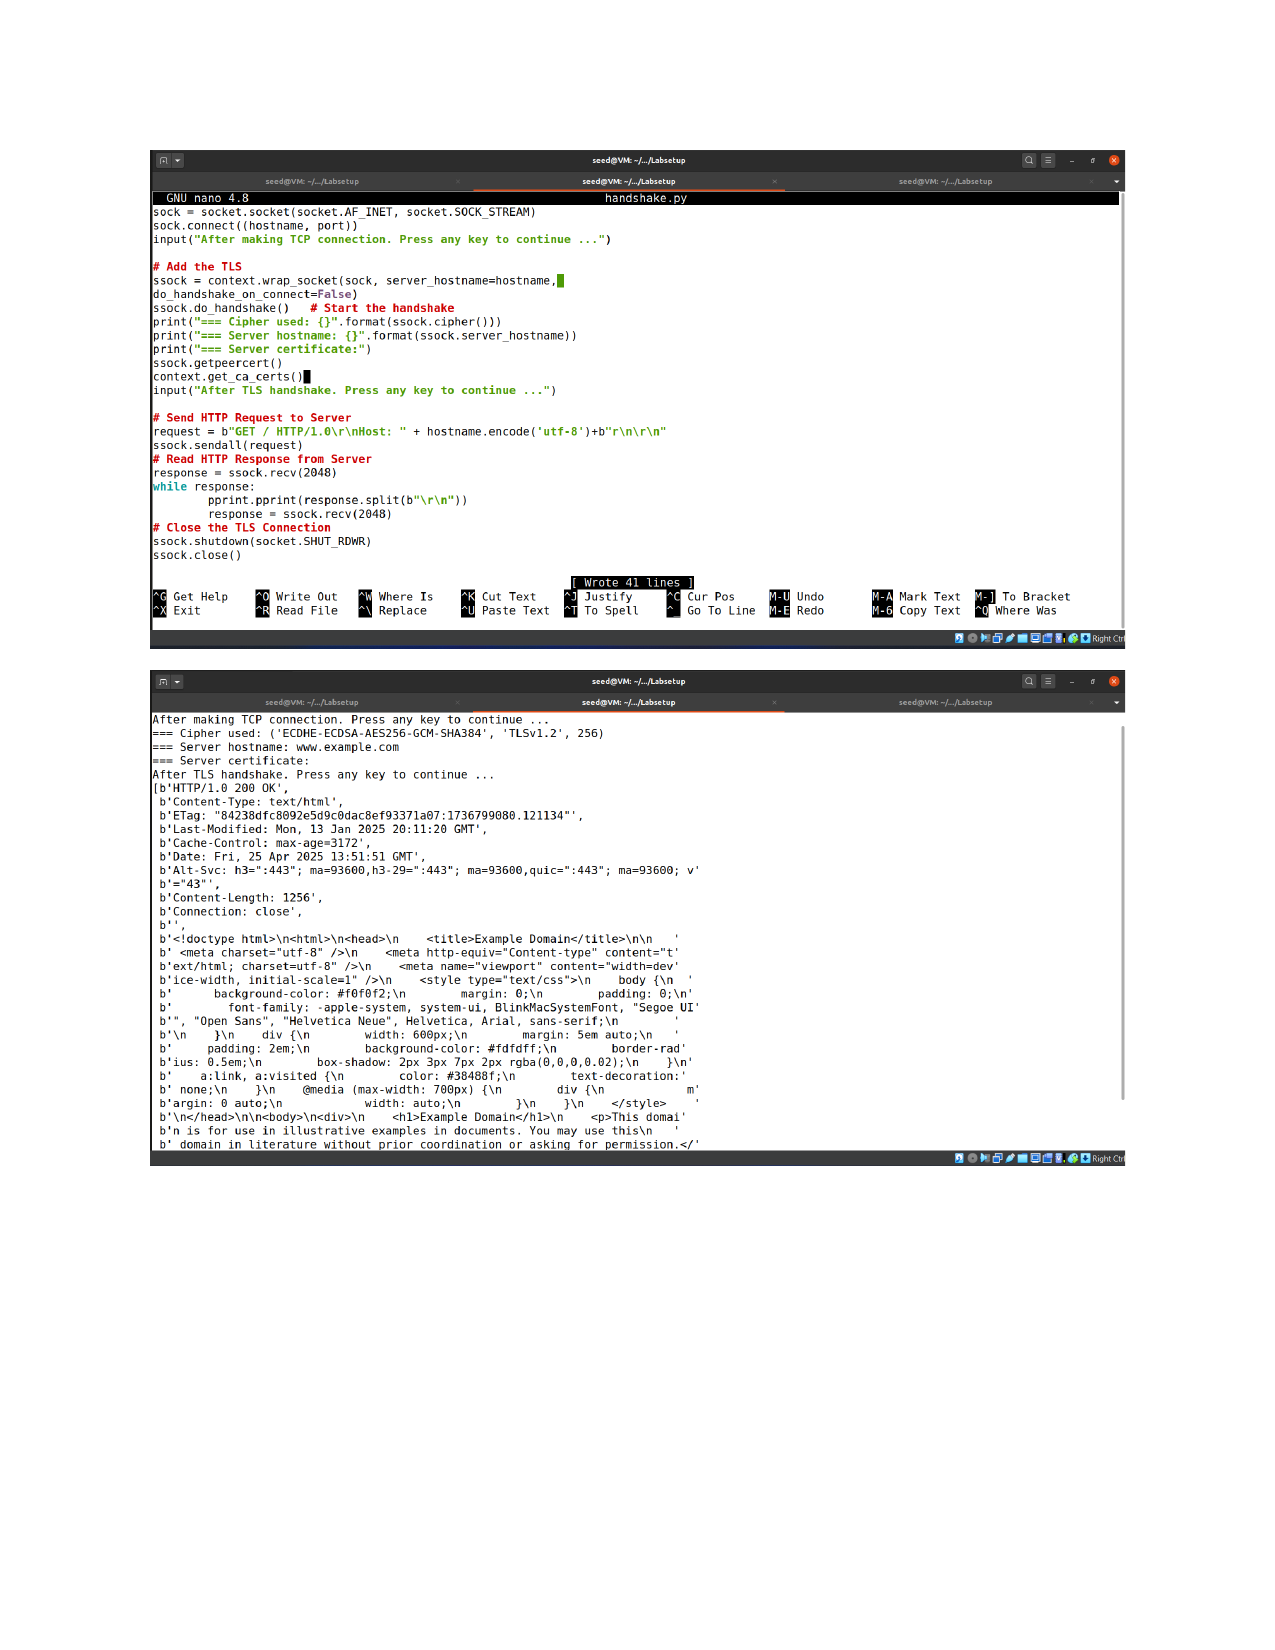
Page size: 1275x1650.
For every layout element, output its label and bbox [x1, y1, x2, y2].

picture [150, 150, 1125, 649]
picture [150, 670, 1125, 1166]
